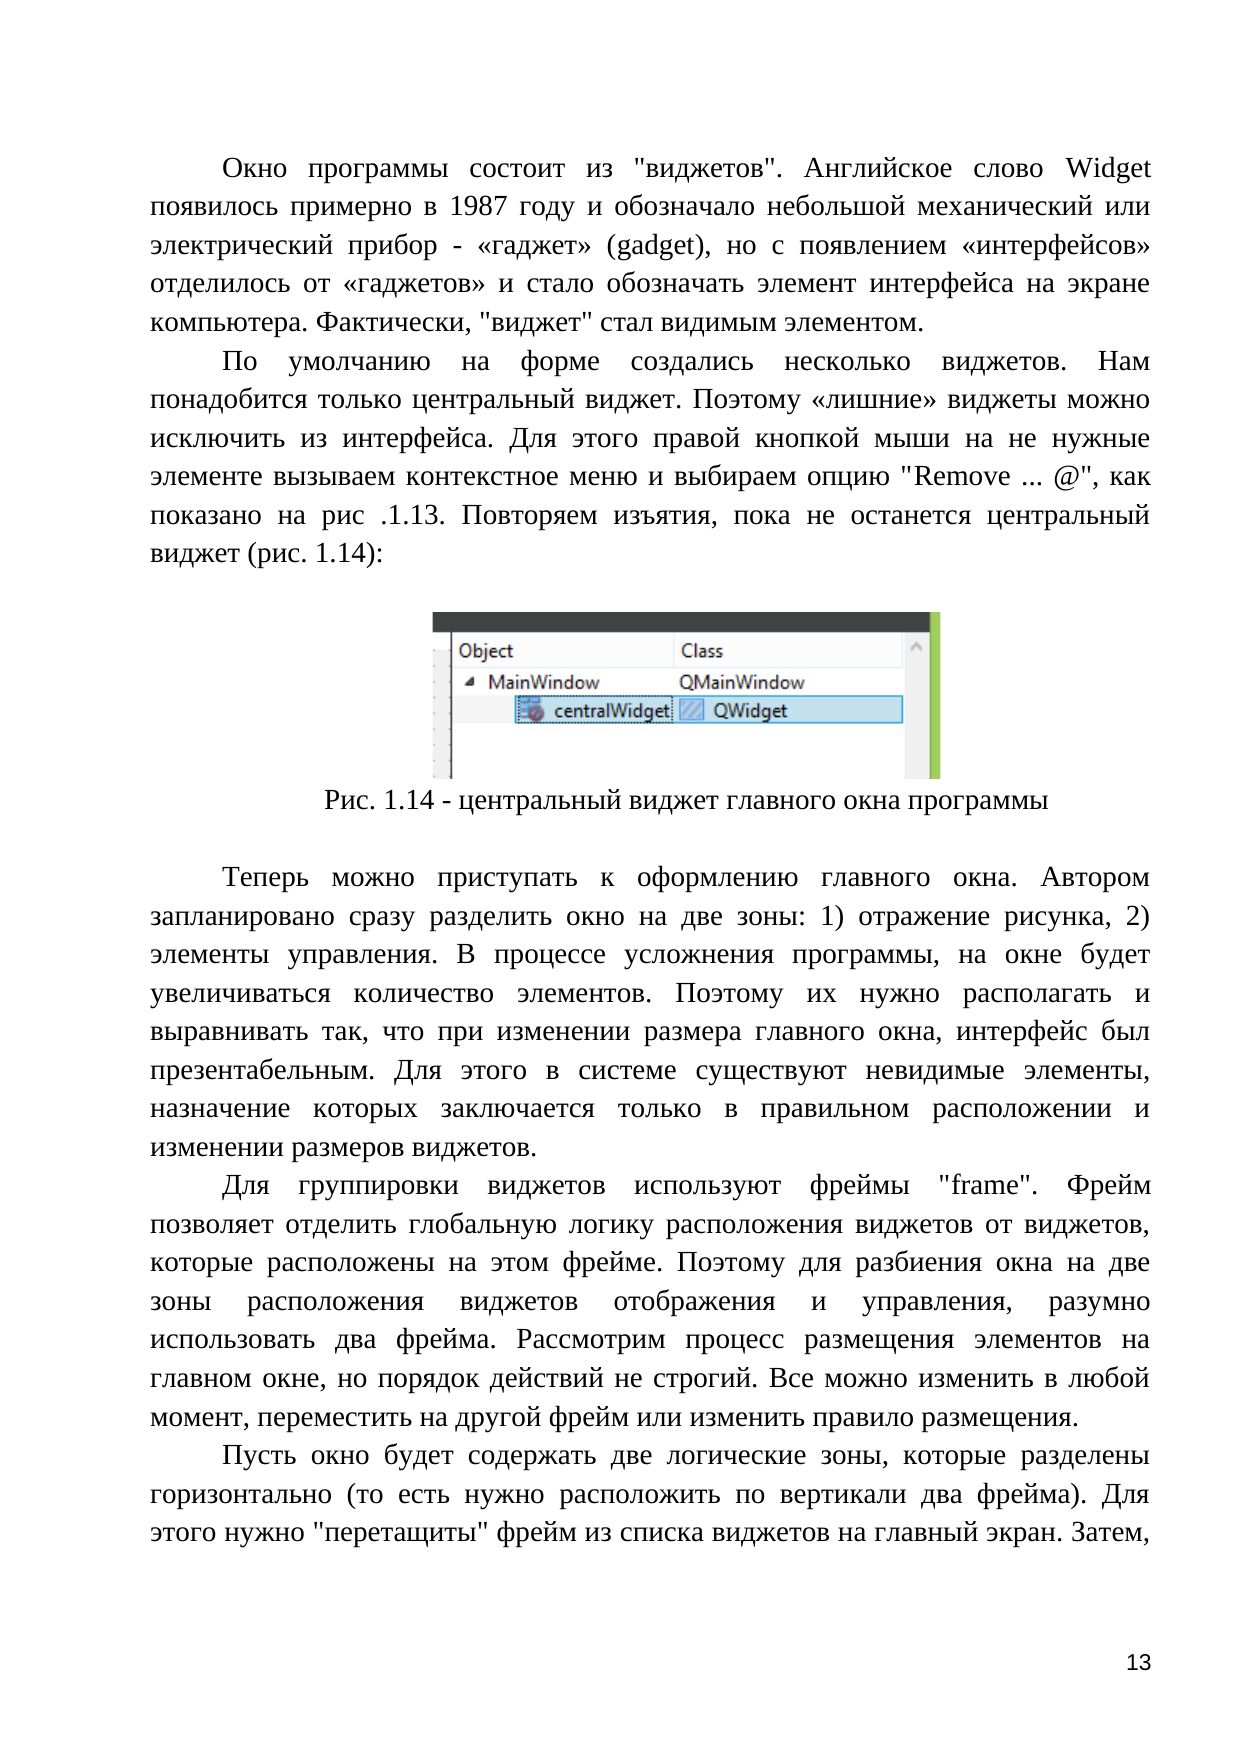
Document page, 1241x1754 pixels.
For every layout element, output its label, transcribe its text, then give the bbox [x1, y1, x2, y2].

text Окно программы состоит из "виджетов". Английское слово Widget появилось примерно в 1987 году и обозначало небольшой механический или электрический прибор - «гаджет» (gadget), но с появлением «интерфейсов» отделилось от «гаджетов» и стало обозначать элемент интерфейса на экране компьютера. Фактически, "виджет" стал видимым элементом. [150, 150, 1151, 338]
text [150, 1437, 1151, 1548]
text Для группировки виджетов используют фреймы "frame". Фрейм позволяет отделить глобальную логику расположения виджетов от виджетов, которые расположены на этом фрейме. Поэтому для разбиения окна на две зоны расположения виджетов отображения и управления, разумно использовать два фрейма. Рассмотрим процесс размещения элементов на главном окне, но порядок действий не строгий. Все можно изменить в любой момент, переместить на другой фрейм или изменить правило размещения. [150, 1167, 1151, 1432]
text Рис. 1.14 - центральный виджет главного окна программы [150, 782, 1151, 816]
text По умолчанию на форме создались несколько виджетов. Нам понадобится только центральный виджет. Поэтому «лишние» виджеты можно исключить из интерфейса. Для этого правой кнопкой мыши на не нужные элементе вызываем контекстное меню и выбираем опцию "Remove ... @", как показано на рис .1.13. Повторяем изъятия, пока не останется центральный виджет (рис. 1.14): [150, 343, 1151, 569]
picture [432, 612, 941, 779]
text Теперь можно приступать к оформлению главного окна. Автором запланировано сразу разделить окно на две зоны: 1) отражение рисунка, 2) элементы управления. В процессе усложнения программы, на окне будет увеличиваться количество элементов. Поэтому их нужно располагать и выравнивать так, что при изменении размера главного окна, интерфейс был презентабельным. Для этого в системе существуют невидимые элементы, назначение которых заключается только в правильном расположении и изменении размеров виджетов. [150, 859, 1151, 1162]
